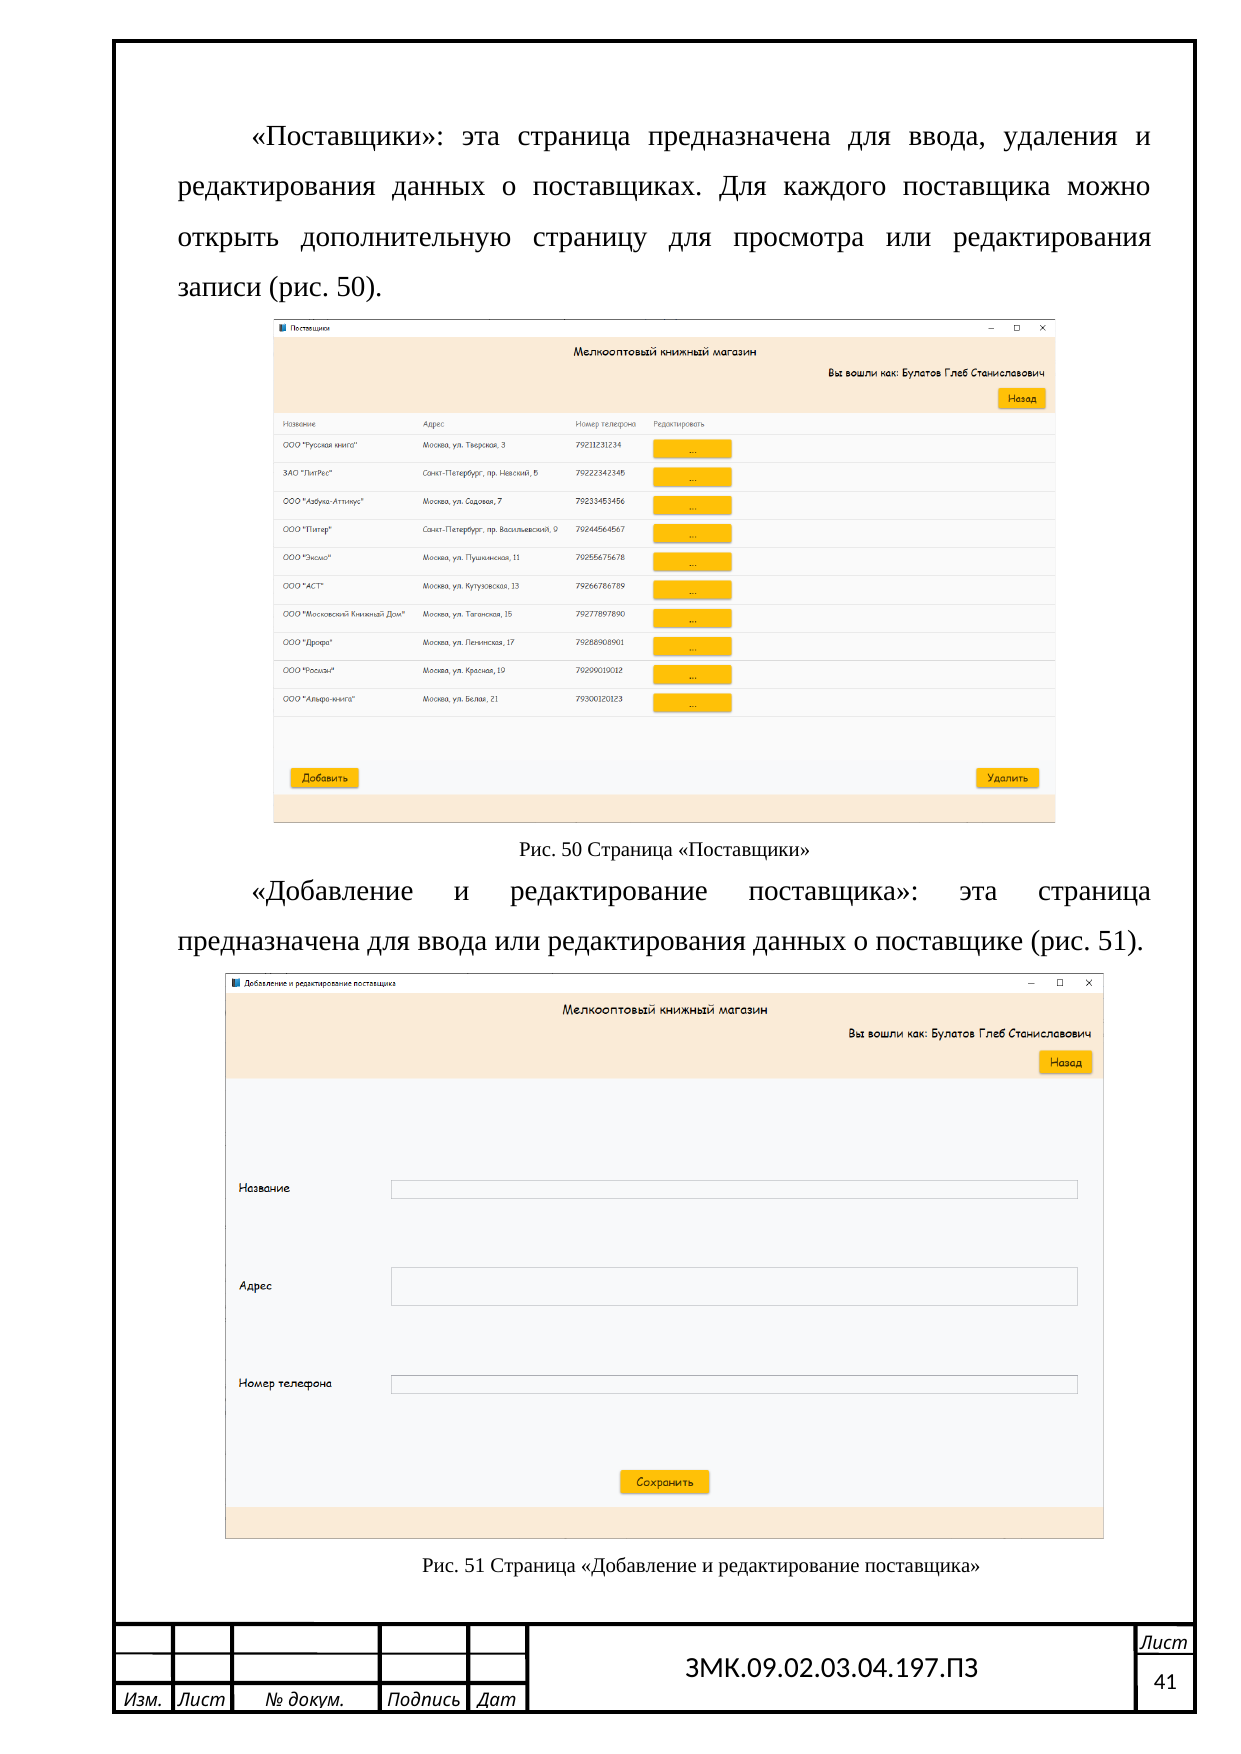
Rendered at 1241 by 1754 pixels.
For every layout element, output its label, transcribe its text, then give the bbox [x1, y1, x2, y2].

text «Добавление и редактирование поставщика»: эта страница предназначена для ввода или редактирования данных о поставщике (рис. 51). [177, 873, 1152, 957]
text Рис. 50 Страница «Поставщики» [177, 837, 1152, 861]
picture [225, 973, 1104, 1539]
text Рис. 51 Страница «Добавление и редактирование поставщика» [177, 1553, 1152, 1577]
picture [273, 319, 1055, 823]
text «Поставщики»: эта страница предназначена для ввода, удаления и редактирования данных о поставщиках. Для каждого поставщика можно открыть дополнительную страницу для просмотра или редактирования записи (рис. 50). [177, 118, 1152, 303]
